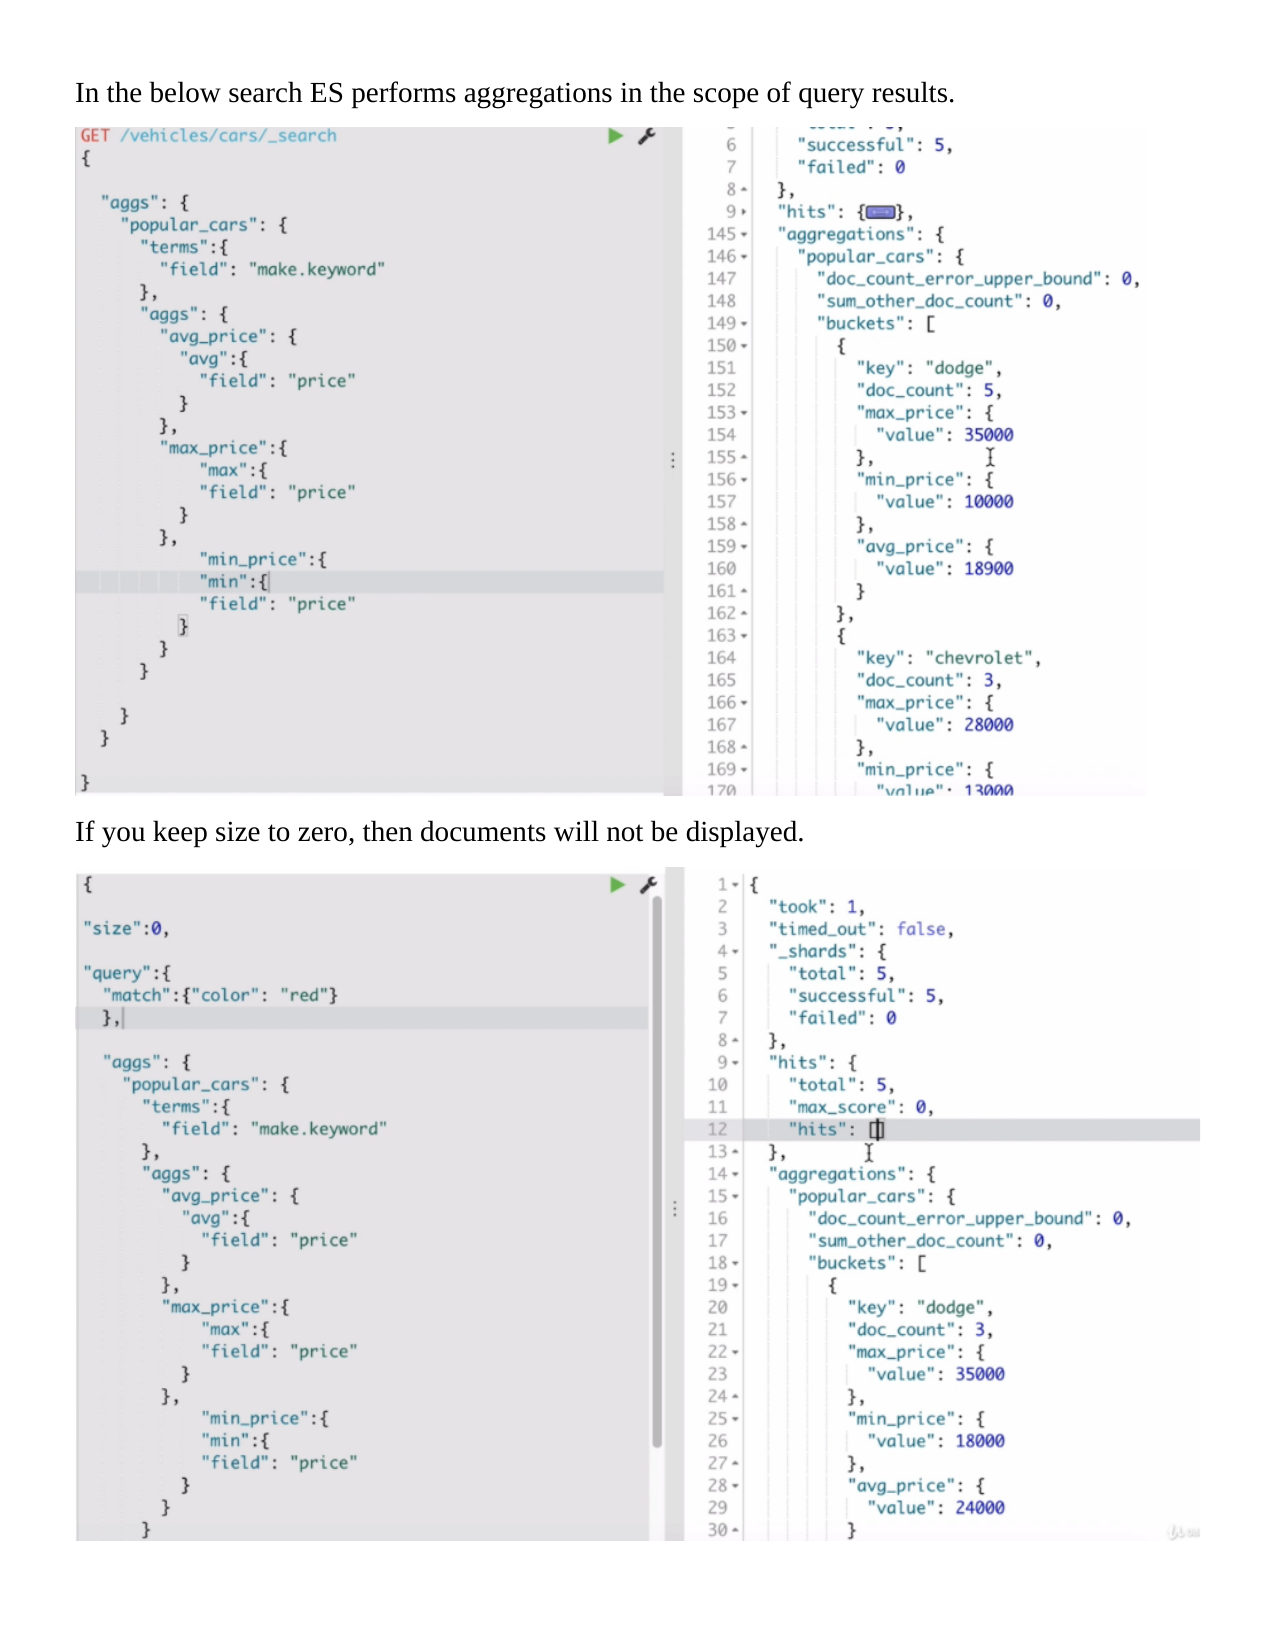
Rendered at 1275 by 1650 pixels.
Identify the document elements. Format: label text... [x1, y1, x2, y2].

picture [75, 127, 1147, 796]
text In the below search ES performs aggregations in the scope of query results. [75, 75, 1200, 108]
text If you keep size to zero, then documents will not be displayed. [75, 814, 1200, 848]
picture [75, 867, 1200, 1541]
